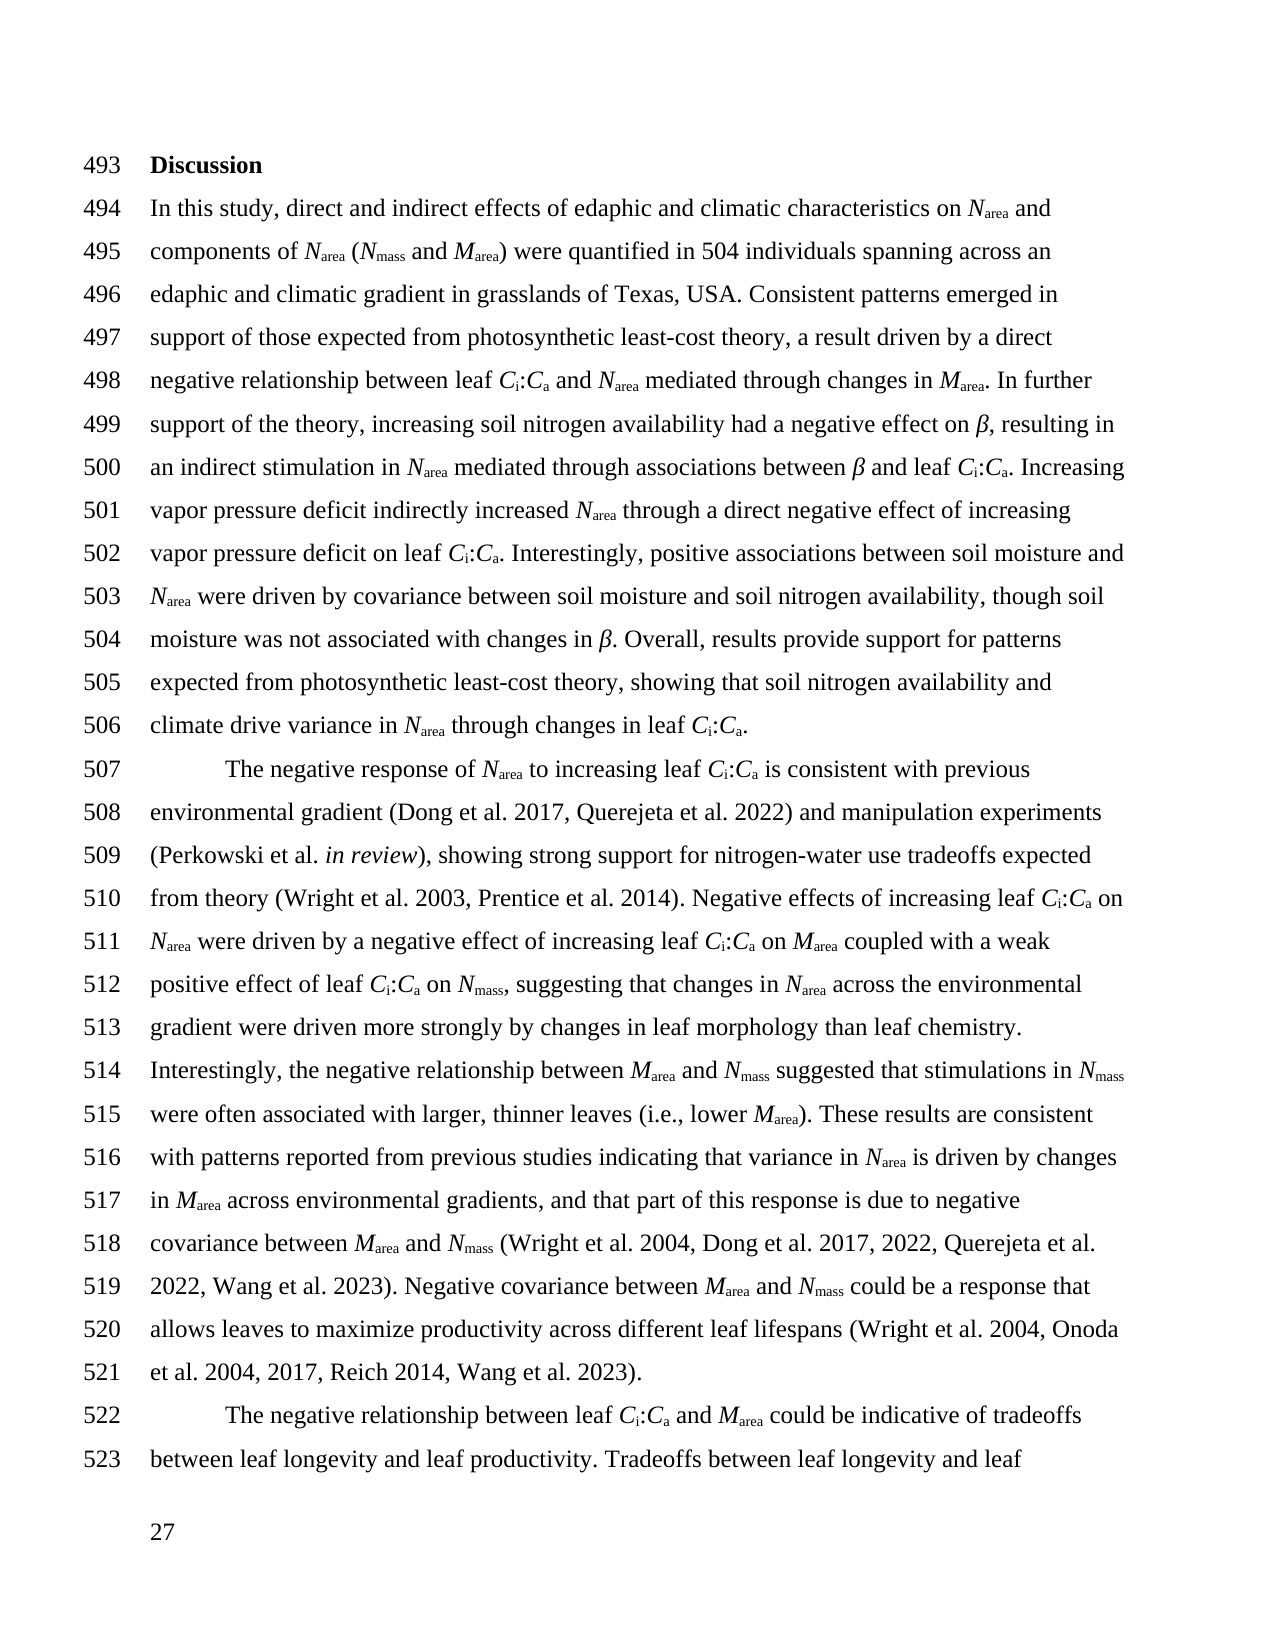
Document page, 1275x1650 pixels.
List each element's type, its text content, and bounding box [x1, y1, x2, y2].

text In this study, direct and indirect effects of edaphic and climatic characteristics on Narea and components of Narea (Nmass and Marea) were quantified in 504 individuals spanning across an edaphic and climatic gradient in grasslands of Texas, USA. Consistent patterns emerged in support of those expected from photosynthetic least-cost theory, a result driven by a direct negative relationship between leaf Ci:Ca and Narea mediated through changes in Marea. In further support of the theory, increasing soil nitrogen availability had a negative effect on β, resulting in an indirect stimulation in Narea mediated through associations between β and leaf Ci:Ca. Increasing vapor pressure deficit indirectly increased Narea through a direct negative effect of increasing vapor pressure deficit on leaf Ci:Ca. Interestingly, positive associations between soil moisture and Narea were driven by covariance between soil moisture and soil nitrogen availability, though soil moisture was not associated with changes in β. Overall, results provide support for patterns expected from photosynthetic least-cost theory, showing that soil nitrogen availability and climate drive variance in Narea through changes in leaf Ci:Ca. [150, 193, 1125, 739]
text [150, 1401, 1125, 1472]
text Discussion [150, 150, 1125, 179]
text The negative response of Narea to increasing leaf Ci:Ca is consistent with previous environmental gradient (Dong et al. 2017, Querejeta et al. 2022) and manipulation experiments (Perkowski et al. in review), showing strong support for nitrogen-water use tradeoffs expected from theory (Wright et al. 2003, Prentice et al. 2014). Negative effects of increasing leaf Ci:Ca on Narea were driven by a negative effect of increasing leaf Ci:Ca on Marea coupled with a weak positive effect of leaf Ci:Ca on Nmass, suggesting that changes in Narea across the environmental gradient were driven more strongly by changes in leaf morphology than leaf chemistry. Interestingly, the negative relationship between Marea and Nmass suggested that stimulations in Nmass were often associated with larger, thinner leaves (i.e., lower Marea). These results are consistent with patterns reported from previous studies indicating that variance in Narea is driven by changes in Marea across environmental gradients, and that part of this response is due to negative covariance between Marea and Nmass (Wright et al. 2004, Dong et al. 2017, 2022, Querejeta et al. 2022, Wang et al. 2023). Negative covariance between Marea and Nmass could be a response that allows leaves to maximize productivity across different leaf lifespans (Wright et al. 2004, Onoda et al. 2004, 2017, Reich 2014, Wang et al. 2023). [150, 754, 1125, 1386]
